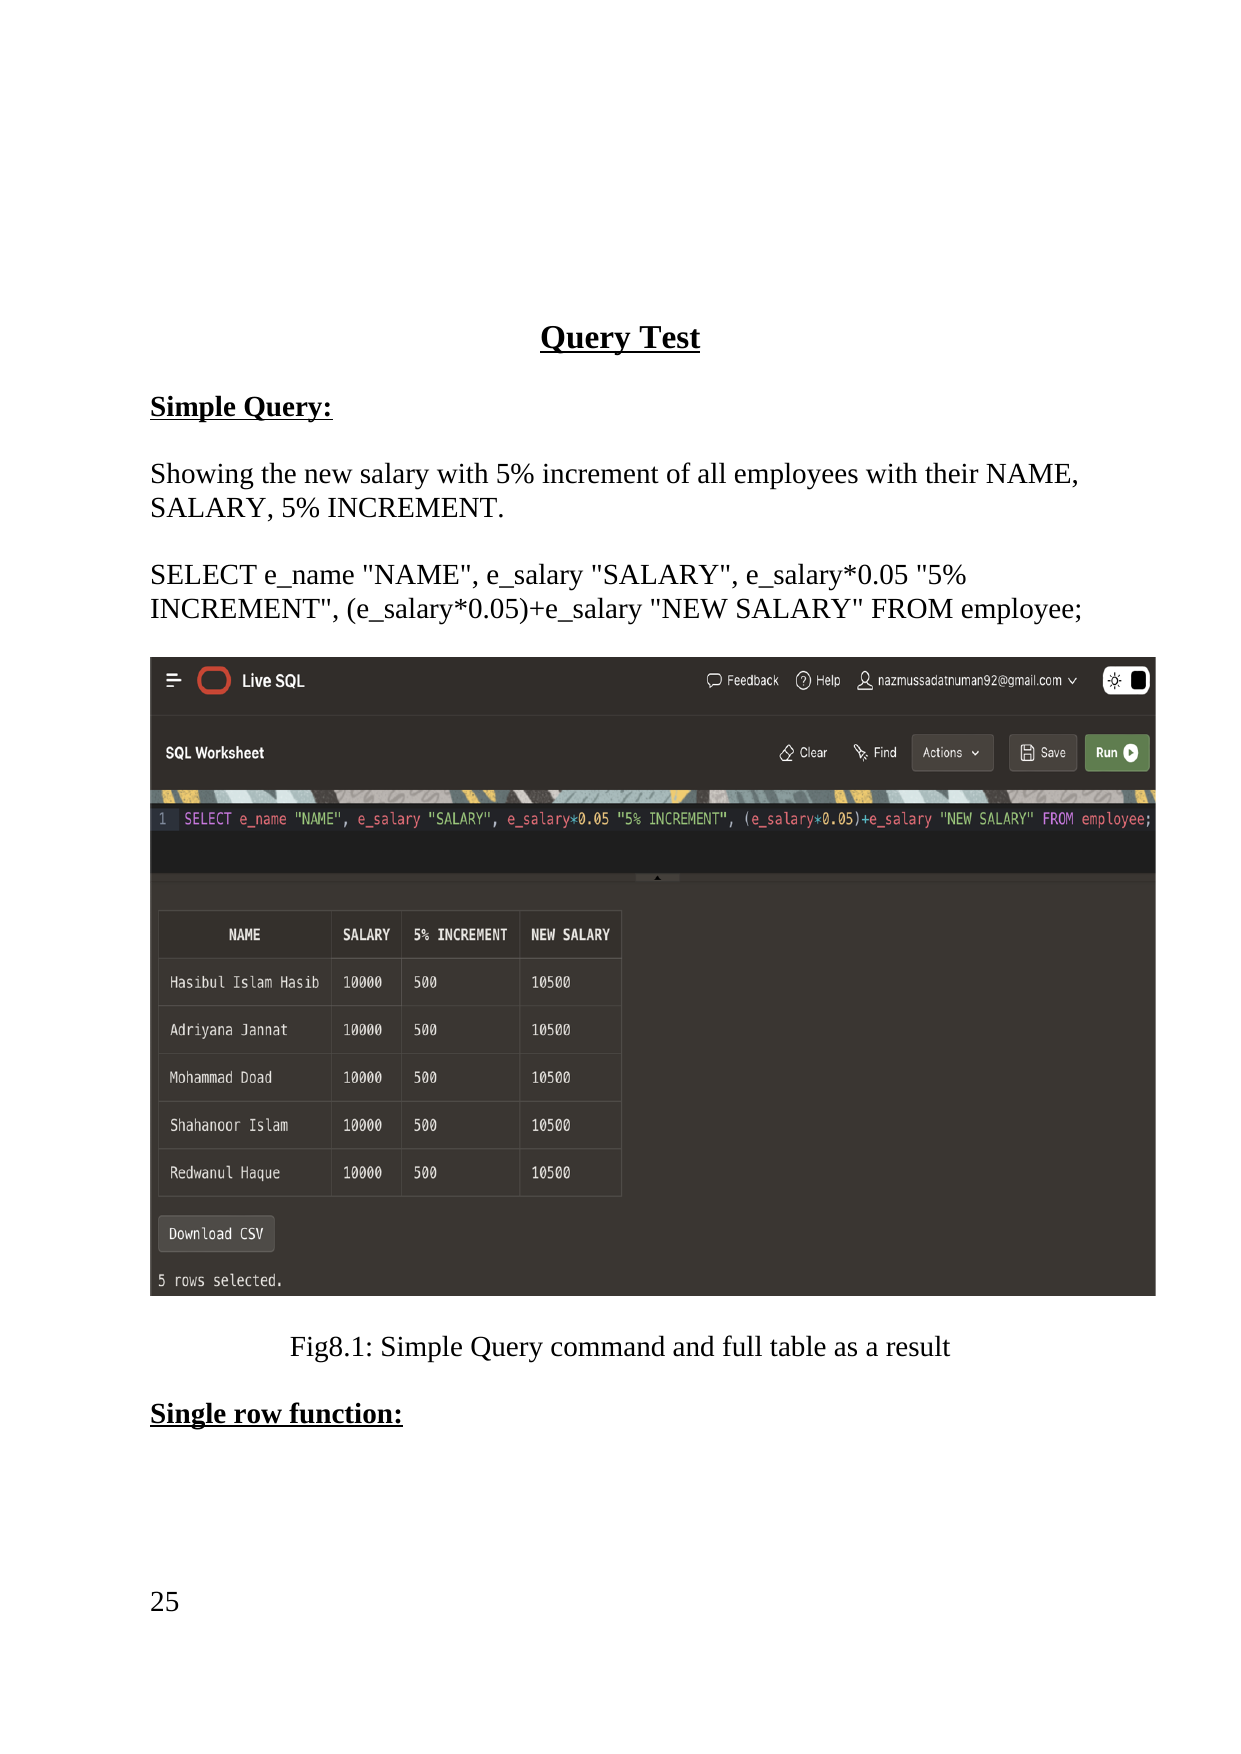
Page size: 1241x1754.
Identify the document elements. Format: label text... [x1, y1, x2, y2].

text Query Test [150, 318, 1090, 356]
text SELECT e_name "NAME", e_salary "SALARY", e_salary*0.05 "5% INCREMENT", (e_salary*0.05)+e_salary "NEW SALARY" FROM employee; [150, 557, 1090, 624]
text Showing the new salary with 5% increment of all employees with their NAME, SALARY, 5% INCREMENT. [150, 457, 1090, 524]
text Simple Query: [150, 389, 1090, 423]
text Single row function: [150, 1396, 1090, 1430]
text Fig8.1: Simple Query command and full table as a result [150, 1329, 1090, 1363]
picture [150, 657, 1156, 1296]
